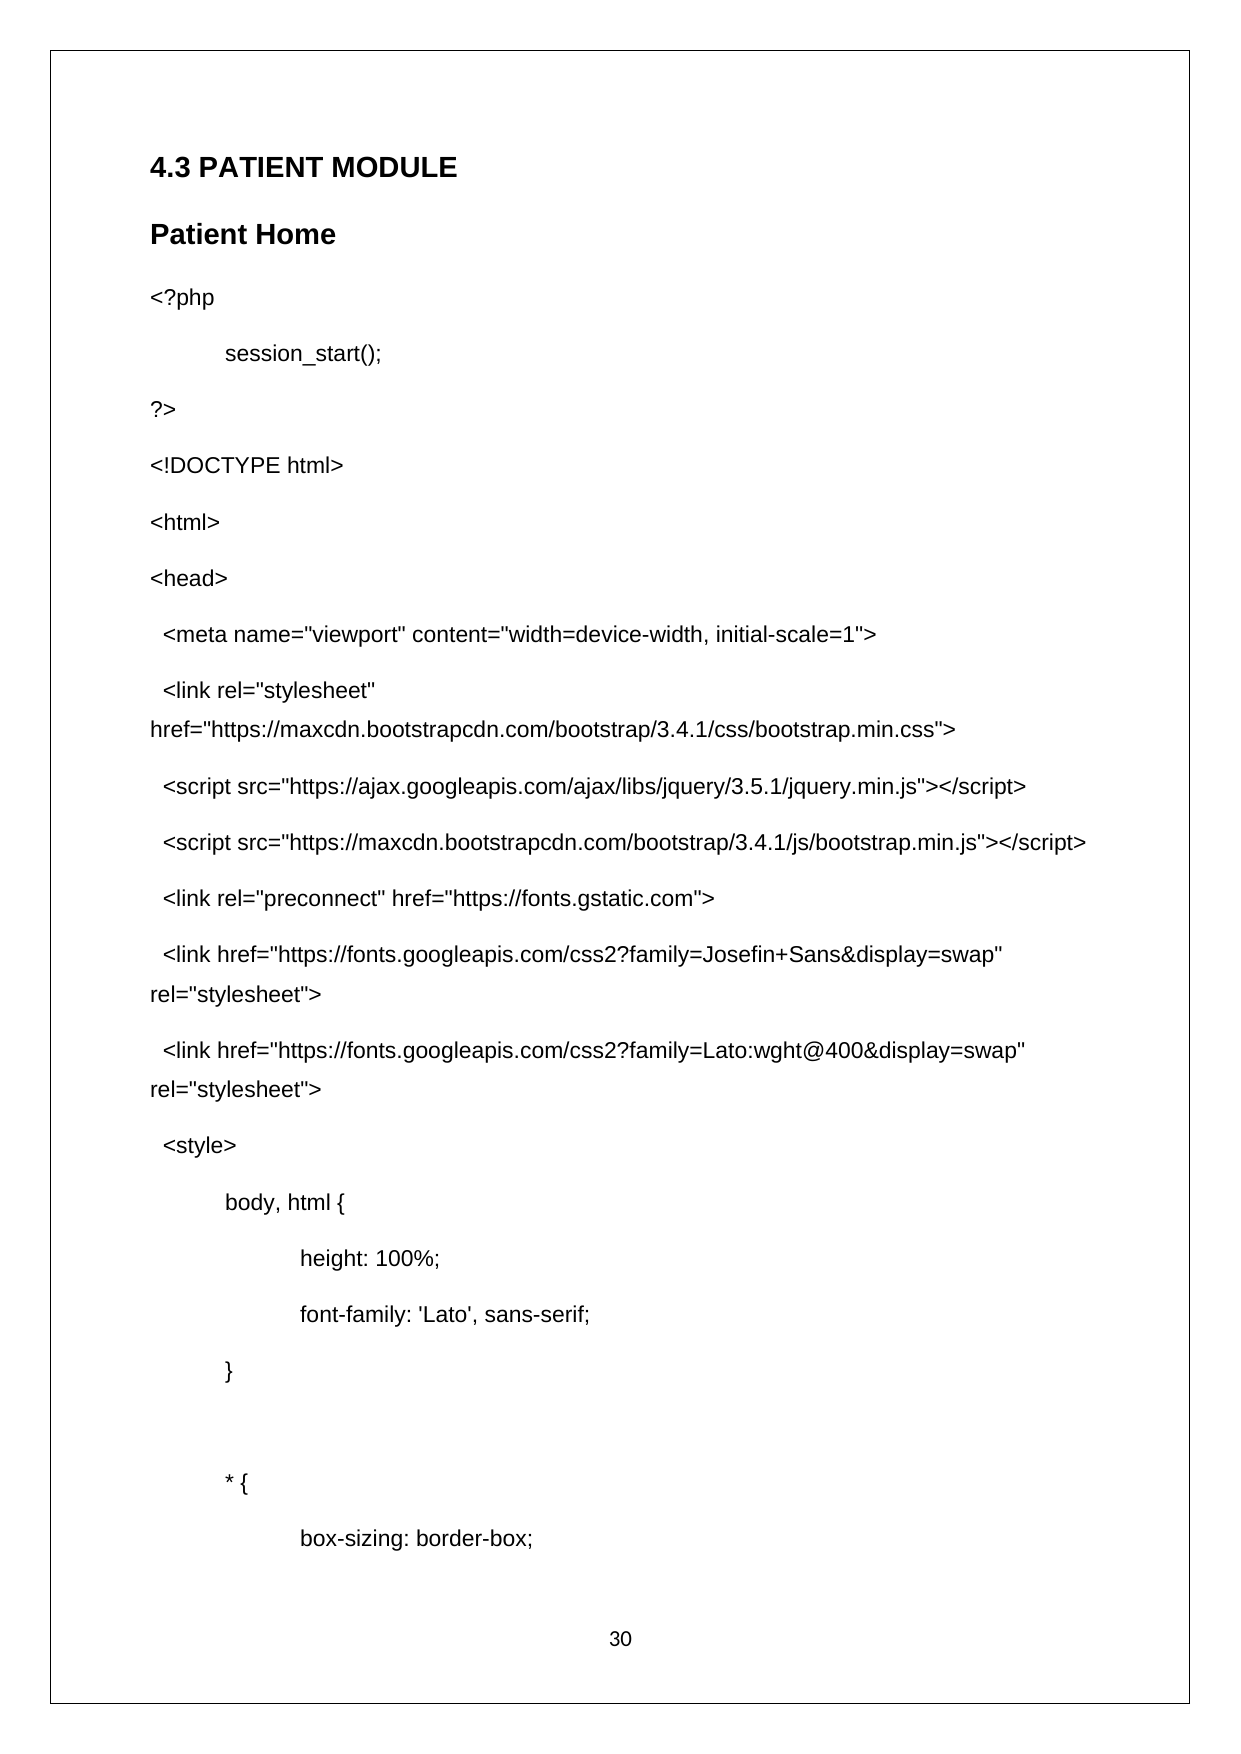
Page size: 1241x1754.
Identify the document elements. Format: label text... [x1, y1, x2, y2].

text <script src="https://ajax.googleapis.com/ajax/libs/jquery/3.5.1/jquery.min.js"></script> [150, 773, 1090, 799]
text font-family: 'Lato', sans-serif; [150, 1301, 1090, 1327]
text * { [150, 1469, 1090, 1496]
text <script src="https://maxcdn.bootstrapcdn.com/bootstrap/3.4.1/js/bootstrap.min.js"></script> [150, 829, 1090, 855]
text <style> [150, 1132, 1090, 1159]
text box-sizing: border-box; [150, 1525, 1090, 1552]
text <link href="https://fonts.googleapis.com/css2?family=Lato:wght@400&display=swap" rel="stylesheet"> [150, 1037, 1090, 1102]
text } [150, 1357, 1090, 1383]
text <link rel="preconnect" href="https://fonts.gstatic.com"> [150, 885, 1090, 911]
text <!DOCTYPE html> [150, 452, 1090, 479]
text ?> [150, 396, 1090, 423]
text Patient Home [150, 217, 1090, 251]
text 4.3 PATIENT MODULE [150, 150, 1090, 183]
text <?php [150, 284, 1090, 310]
text height: 100%; [150, 1244, 1090, 1271]
text <head> [150, 565, 1090, 591]
text <link rel="stylesheet" href="https://maxcdn.bootstrapcdn.com/bootstrap/3.4.1/css/bootstrap.min.css"> [150, 677, 1090, 743]
text <meta name="viewport" content="width=device-width, initial-scale=1"> [150, 621, 1090, 647]
text <link href="https://fonts.googleapis.com/css2?family=Josefin+Sans&display=swap" rel="stylesheet"> [150, 941, 1090, 1007]
text <html> [150, 508, 1090, 535]
text body, html { [150, 1188, 1090, 1215]
text session_start(); [150, 340, 1090, 366]
